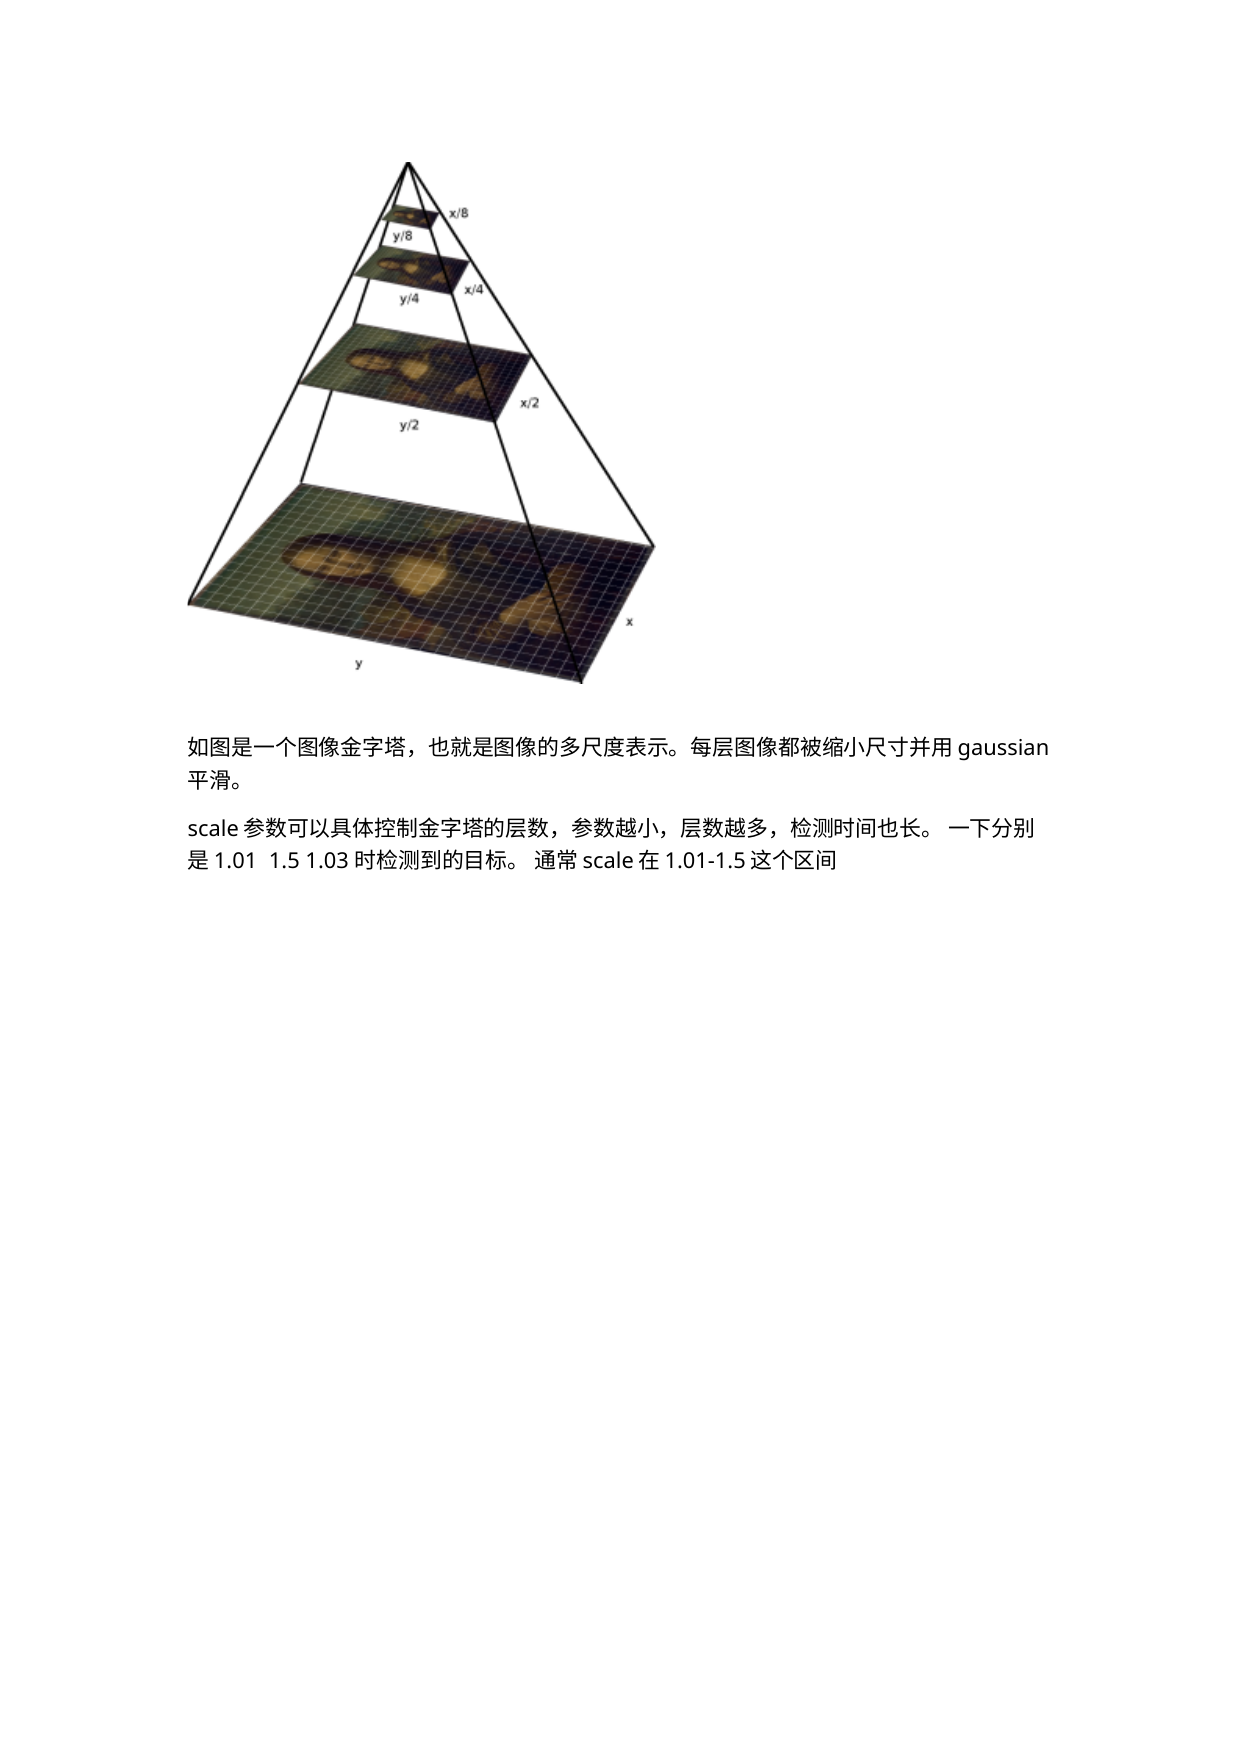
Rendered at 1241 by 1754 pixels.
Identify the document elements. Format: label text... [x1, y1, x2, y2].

picture [187, 162, 656, 684]
text 如图是一个图像金字塔，也就是图像的多尺度表示。每层图像都被缩小尺寸并用gaussian平滑。 [187, 730, 1053, 795]
text scale参数可以具体控制金字塔的层数，参数越小，层数越多，检测时间也长。 一下分别是1.01 1.5 1.03 时检测到的目标。 通常scale在1.01-1.5这个区间 [187, 811, 1053, 876]
